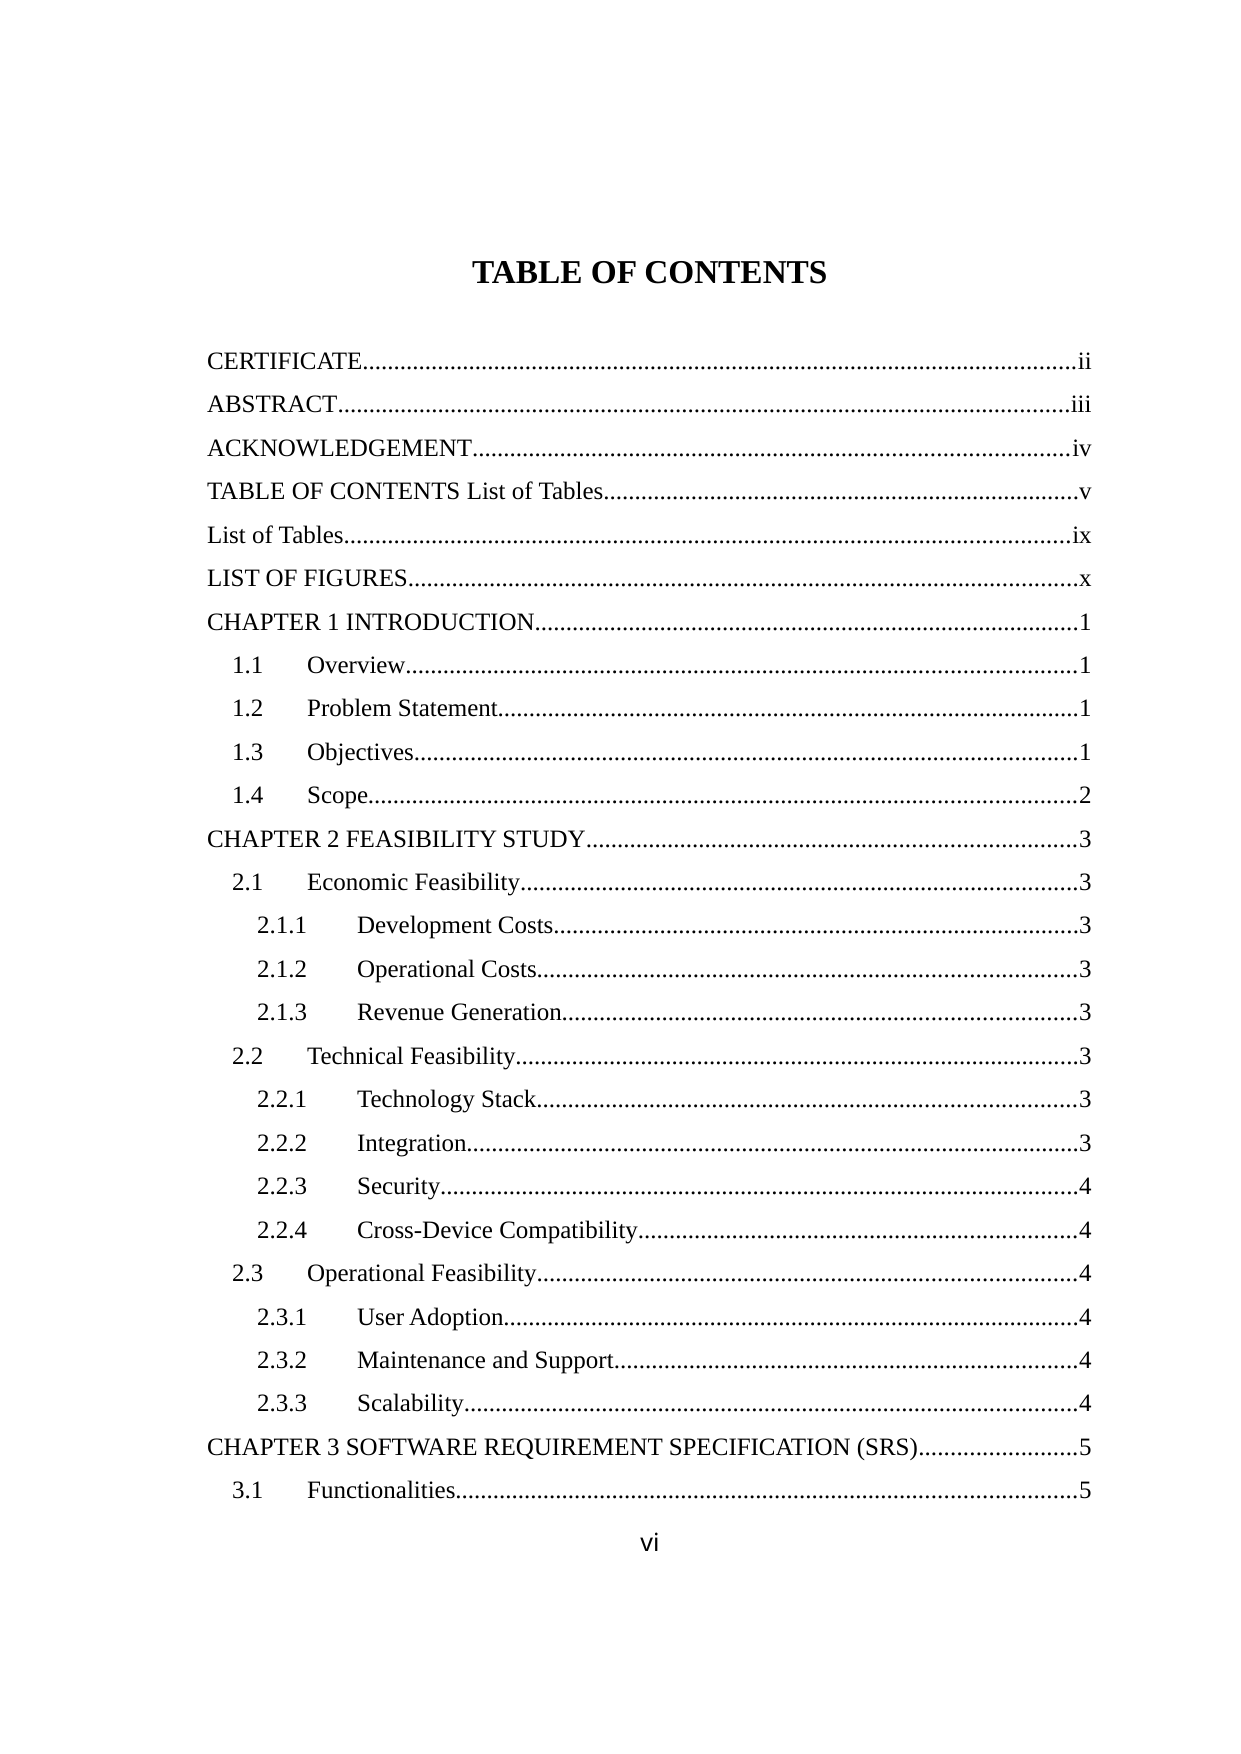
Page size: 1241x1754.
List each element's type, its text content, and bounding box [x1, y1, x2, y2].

text 2.1.2 Operational Costs 3 [257, 954, 1092, 983]
text LIST OF FIGURES x [207, 563, 1092, 592]
text ACKNOWLEDGEMENT iv [207, 433, 1092, 462]
text CHAPTER 2 FEASIBILITY STUDY 3 [207, 824, 1092, 852]
text List of Tables ix [207, 520, 1092, 548]
text 2.3 Operational Feasibility 4 [232, 1258, 1092, 1287]
text 1.2 Problem Statement 1 [232, 693, 1092, 722]
text CHAPTER 3 SOFTWARE REQUIREMENT SPECIFICATION (SRS) 5 [207, 1432, 1092, 1461]
text 1.1 Overview 1 [232, 650, 1092, 679]
text 2.1.1 Development Costs 3 [257, 911, 1092, 939]
text 2.1.3 Revenue Generation 3 [257, 997, 1092, 1026]
text ABSTRACT iii [207, 389, 1092, 418]
text 2.2.2 Integration 3 [257, 1128, 1092, 1157]
text 2.2.1 Technology Stack 3 [257, 1084, 1092, 1113]
subtitle TABLE OF CONTENTS [207, 252, 1092, 290]
text TABLE OF CONTENTS List of Tables v [207, 476, 1092, 505]
text 2.2 Technical Feasibility 3 [232, 1041, 1092, 1070]
text CERTIFICATE ii [207, 346, 1092, 375]
text 2.3.3 Scalability 4 [257, 1388, 1092, 1417]
text 2.3.2 Maintenance and Support 4 [257, 1345, 1092, 1374]
text 1.4 Scope 2 [232, 780, 1092, 809]
text 2.3.1 User Adoption 4 [257, 1302, 1092, 1330]
text 2.1 Economic Feasibility 3 [232, 867, 1092, 896]
text 1.3 Objectives 1 [232, 737, 1092, 766]
text 2.2.4 Cross-Device Compatibility 4 [257, 1215, 1092, 1243]
text 3.1 Functionalities 5 [232, 1475, 1092, 1504]
text 2.2.3 Security 4 [257, 1171, 1092, 1200]
text CHAPTER 1 INTRODUCTION 1 [207, 607, 1092, 635]
